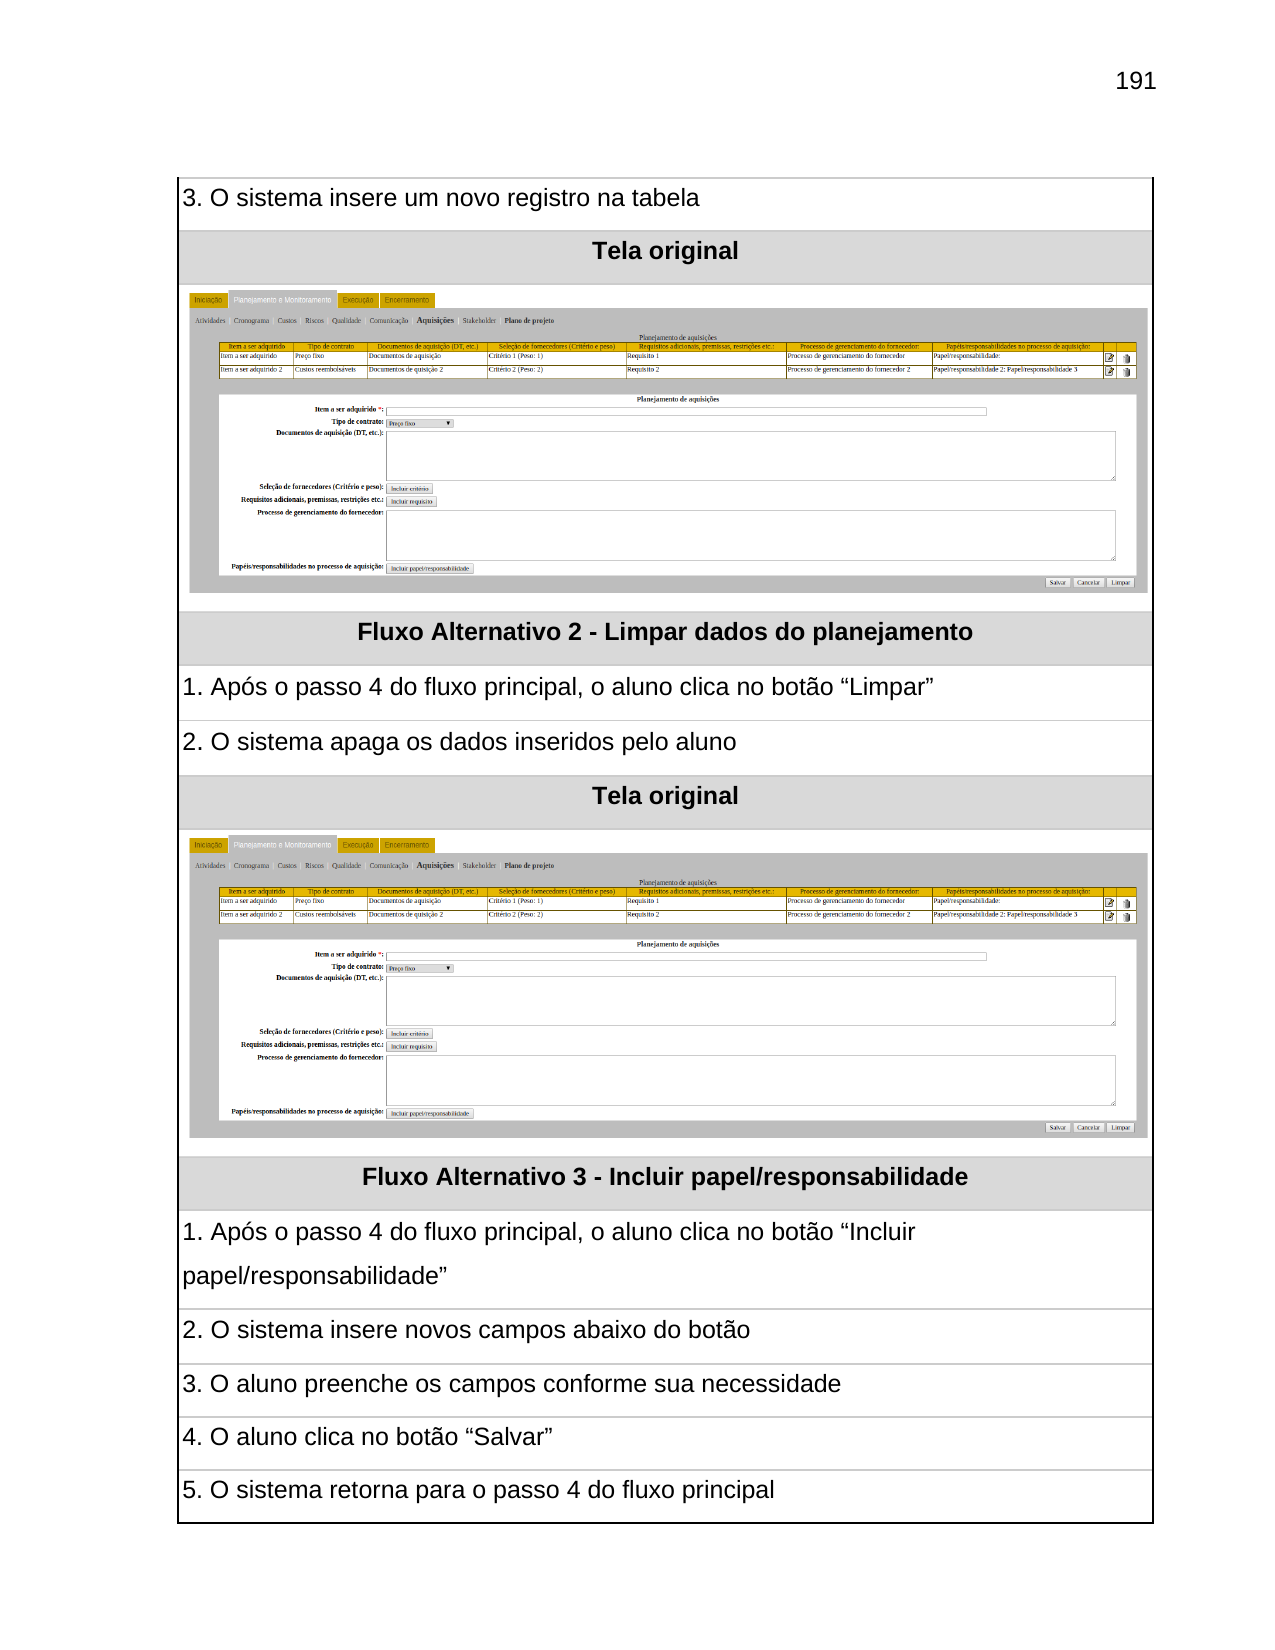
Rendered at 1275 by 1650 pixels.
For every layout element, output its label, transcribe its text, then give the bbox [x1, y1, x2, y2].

table_cell Fluxo Alternativo 2 - Limpar dados do planejamento [179, 613, 1152, 664]
table_cell 5. O sistema retorna para o passo 4 do fluxo principal [179, 1471, 1152, 1522]
table_cell 4. O aluno clica no botão “Salvar” [179, 1418, 1152, 1469]
table_cell 1. Após o passo 4 do fluxo principal, o aluno clica no botão “Incluir papel/responsabilidade” [179, 1211, 1152, 1308]
table_cell Fluxo Alternativo 3 - Incluir papel/responsabilidade [179, 1158, 1152, 1209]
table_cell Tela original [179, 232, 1152, 283]
table_cell 3. O sistema insere um novo registro na tabela [179, 179, 1152, 230]
table_cell 2. O sistema apaga os dados inseridos pelo aluno [179, 721, 1152, 775]
table_cell [179, 830, 1152, 1156]
table_cell 1. Após o passo 4 do fluxo principal, o aluno clica no botão “Limpar” [179, 666, 1152, 720]
table_cell Tela original [179, 777, 1152, 828]
table_cell 2. O sistema insere novos campos abaixo do botão [179, 1310, 1152, 1363]
table_cell 3. O aluno preenche os campos conforme sua necessidade [179, 1365, 1152, 1416]
picture [182, 288, 1148, 593]
table_cell [179, 285, 1152, 611]
picture [182, 833, 1148, 1138]
